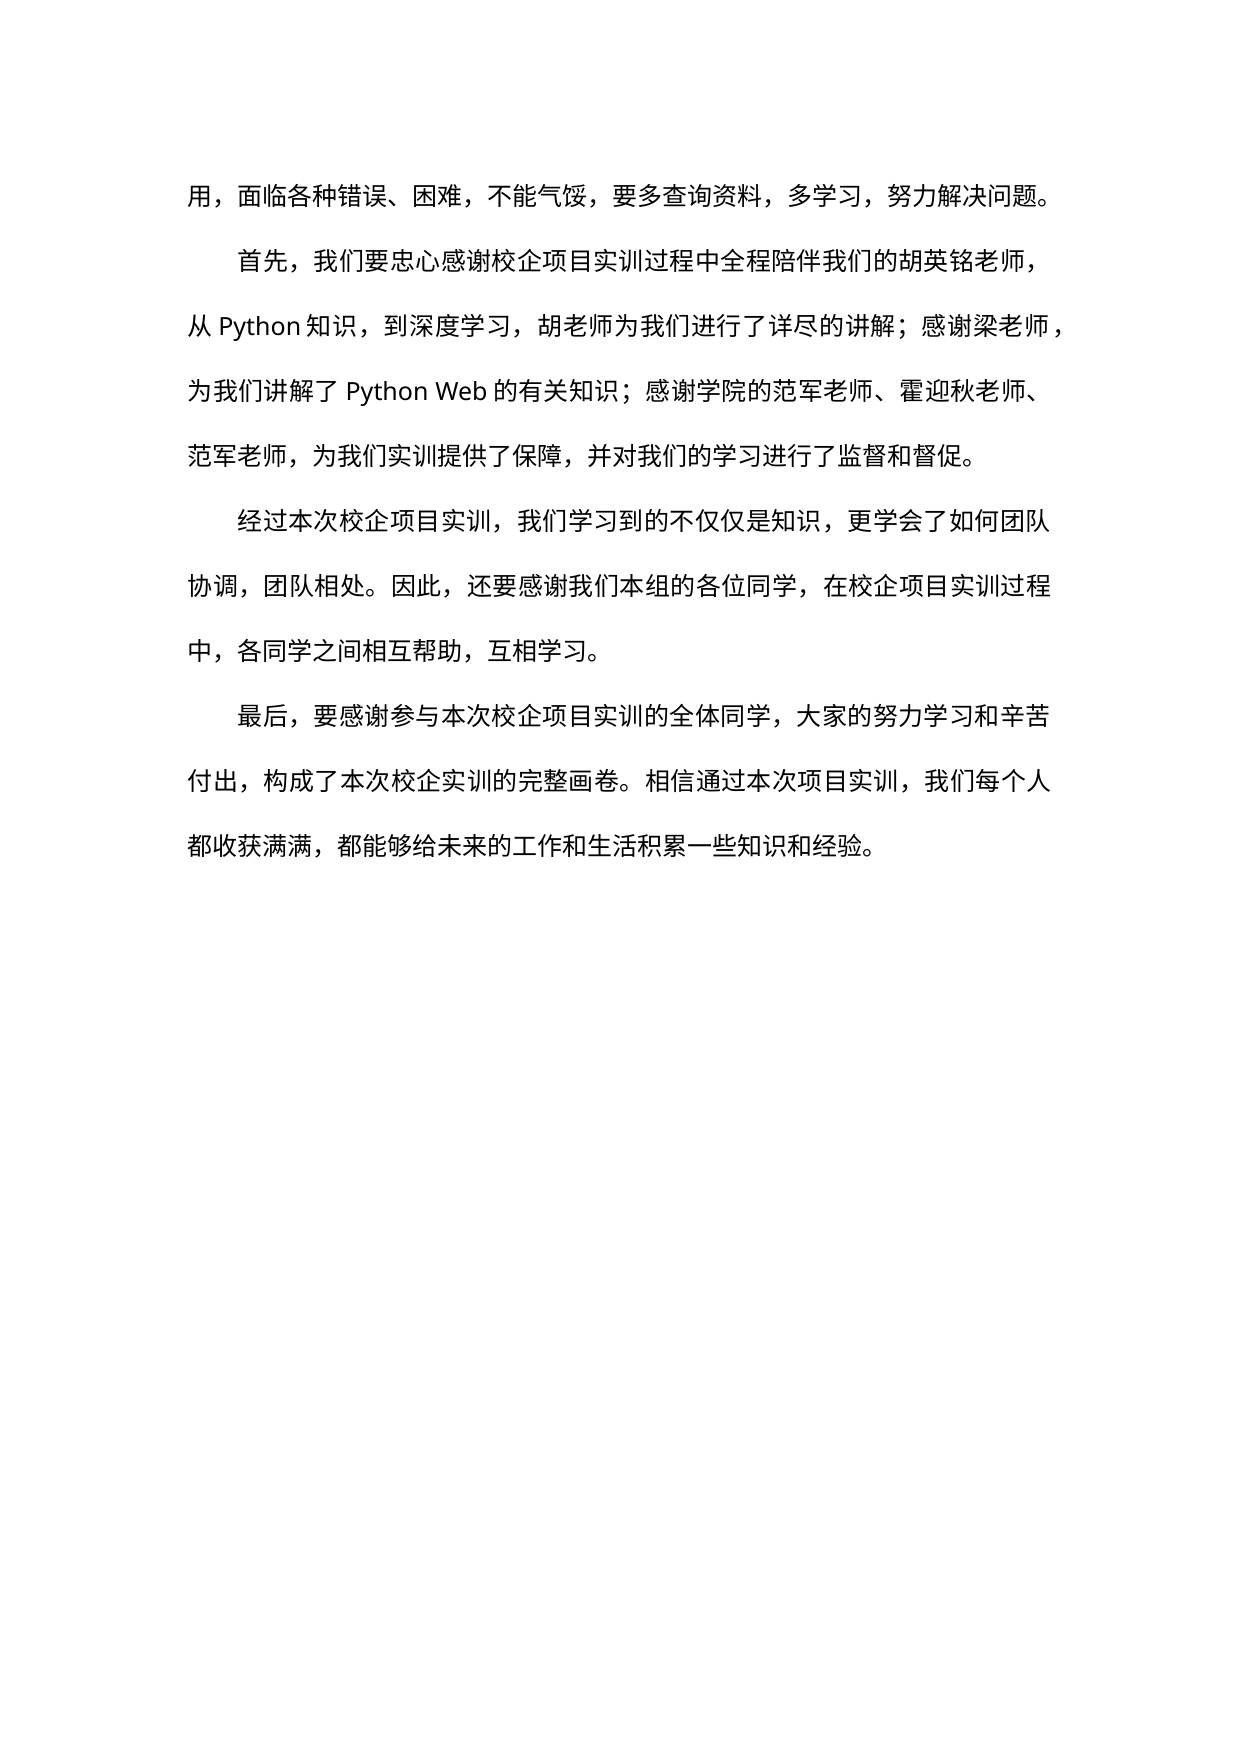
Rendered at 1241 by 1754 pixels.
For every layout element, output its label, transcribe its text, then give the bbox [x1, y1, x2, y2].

text 首先，我们要忠心感谢校企项目实训过程中全程陪伴我们的胡英铭老师，从Python知识，到深度学习，胡老师为我们进行了详尽的讲解；感谢梁老师，为我们讲解了Python Web的有关知识；感谢学院的范军老师、霍迎秋老师、范军老师，为我们实训提供了保障，并对我们的学习进行了监督和督促。 [187, 227, 1053, 487]
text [187, 162, 1053, 227]
text 最后，要感谢参与本次校企项目实训的全体同学，大家的努力学习和辛苦付出，构成了本次校企实训的完整画卷。相信通过本次项目实训，我们每个人都收获满满，都能够给未来的工作和生活积累一些知识和经验。 [187, 682, 1053, 877]
text 经过本次校企项目实训，我们学习到的不仅仅是知识，更学会了如何团队协调，团队相处。因此，还要感谢我们本组的各位同学，在校企项目实训过程中，各同学之间相互帮助，互相学习。 [187, 487, 1053, 682]
